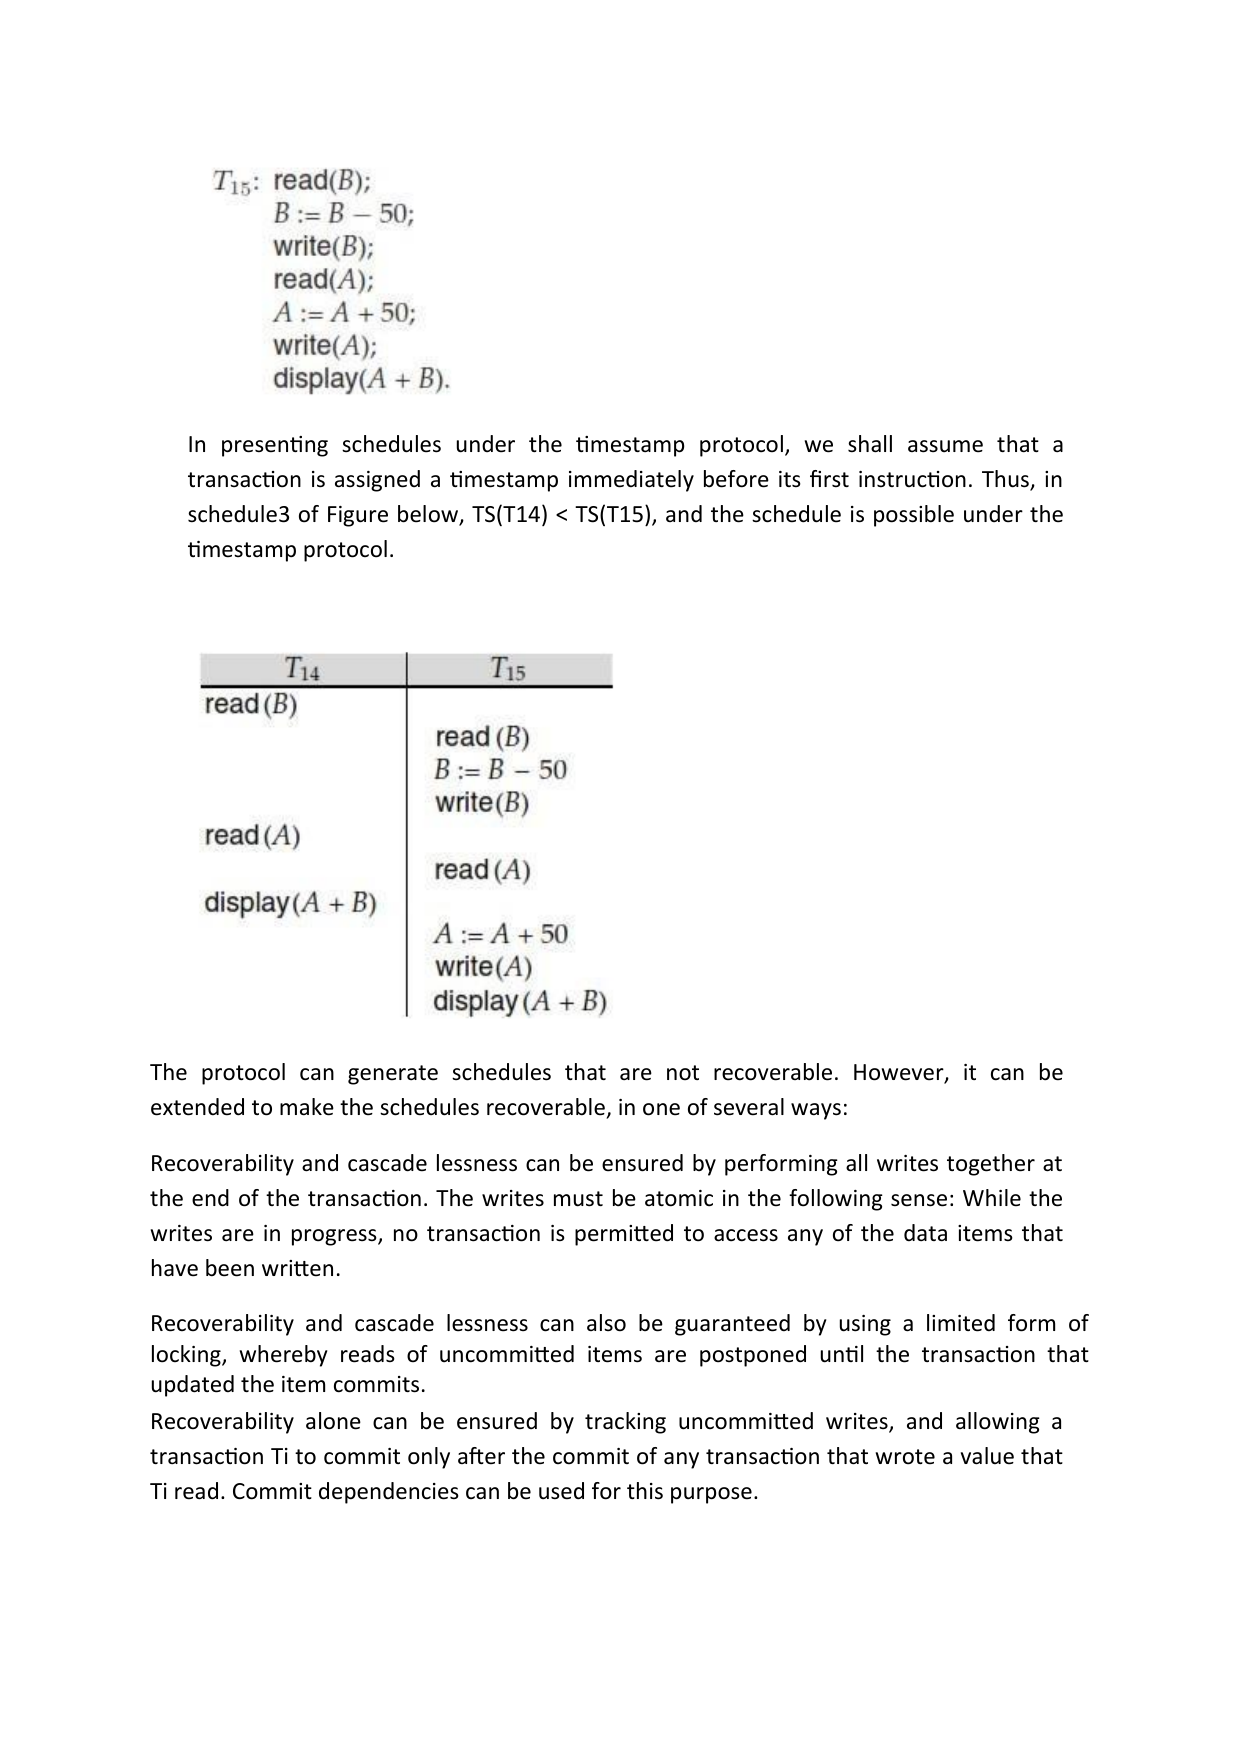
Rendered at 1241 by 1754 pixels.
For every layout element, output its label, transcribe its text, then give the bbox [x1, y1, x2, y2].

picture [177, 150, 467, 429]
text In presenting schedules under the timestamp protocol, we shall assume that a transaction is assigned a timestamp immediately before its first instruction. Thus, in schedule3 of Figure below, TS(T14) < TS(T15), and the schedule is possible under the timestamp protocol. [187, 428, 1065, 564]
text The protocol can generate schedules that are not recoverable. However, it can be extended to make the schedules recoverable, in one of several ways: [150, 1056, 1065, 1121]
text Recoverability alone can be ensured by tracking uncommitted writes, and allowing a transaction Ti to commit only after the commit of any transaction that wrote a value that Ti read. Commit dependencies can be used for this purpose. [150, 1405, 1065, 1506]
text Recoverability and cascade lessness can also be guaranteed by using a limited form of locking, whereby reads of uncommitted items are postponed until the transaction that updated the item commits. [150, 1307, 1090, 1399]
picture [177, 640, 657, 1056]
text Recoverability and cascade lessness can be ensured by performing all writes together at the end of the transaction. The writes must be atomic in the following sense: While the writes are in progress, no transaction is permitted to access any of the data items that have been written. [150, 1147, 1065, 1282]
